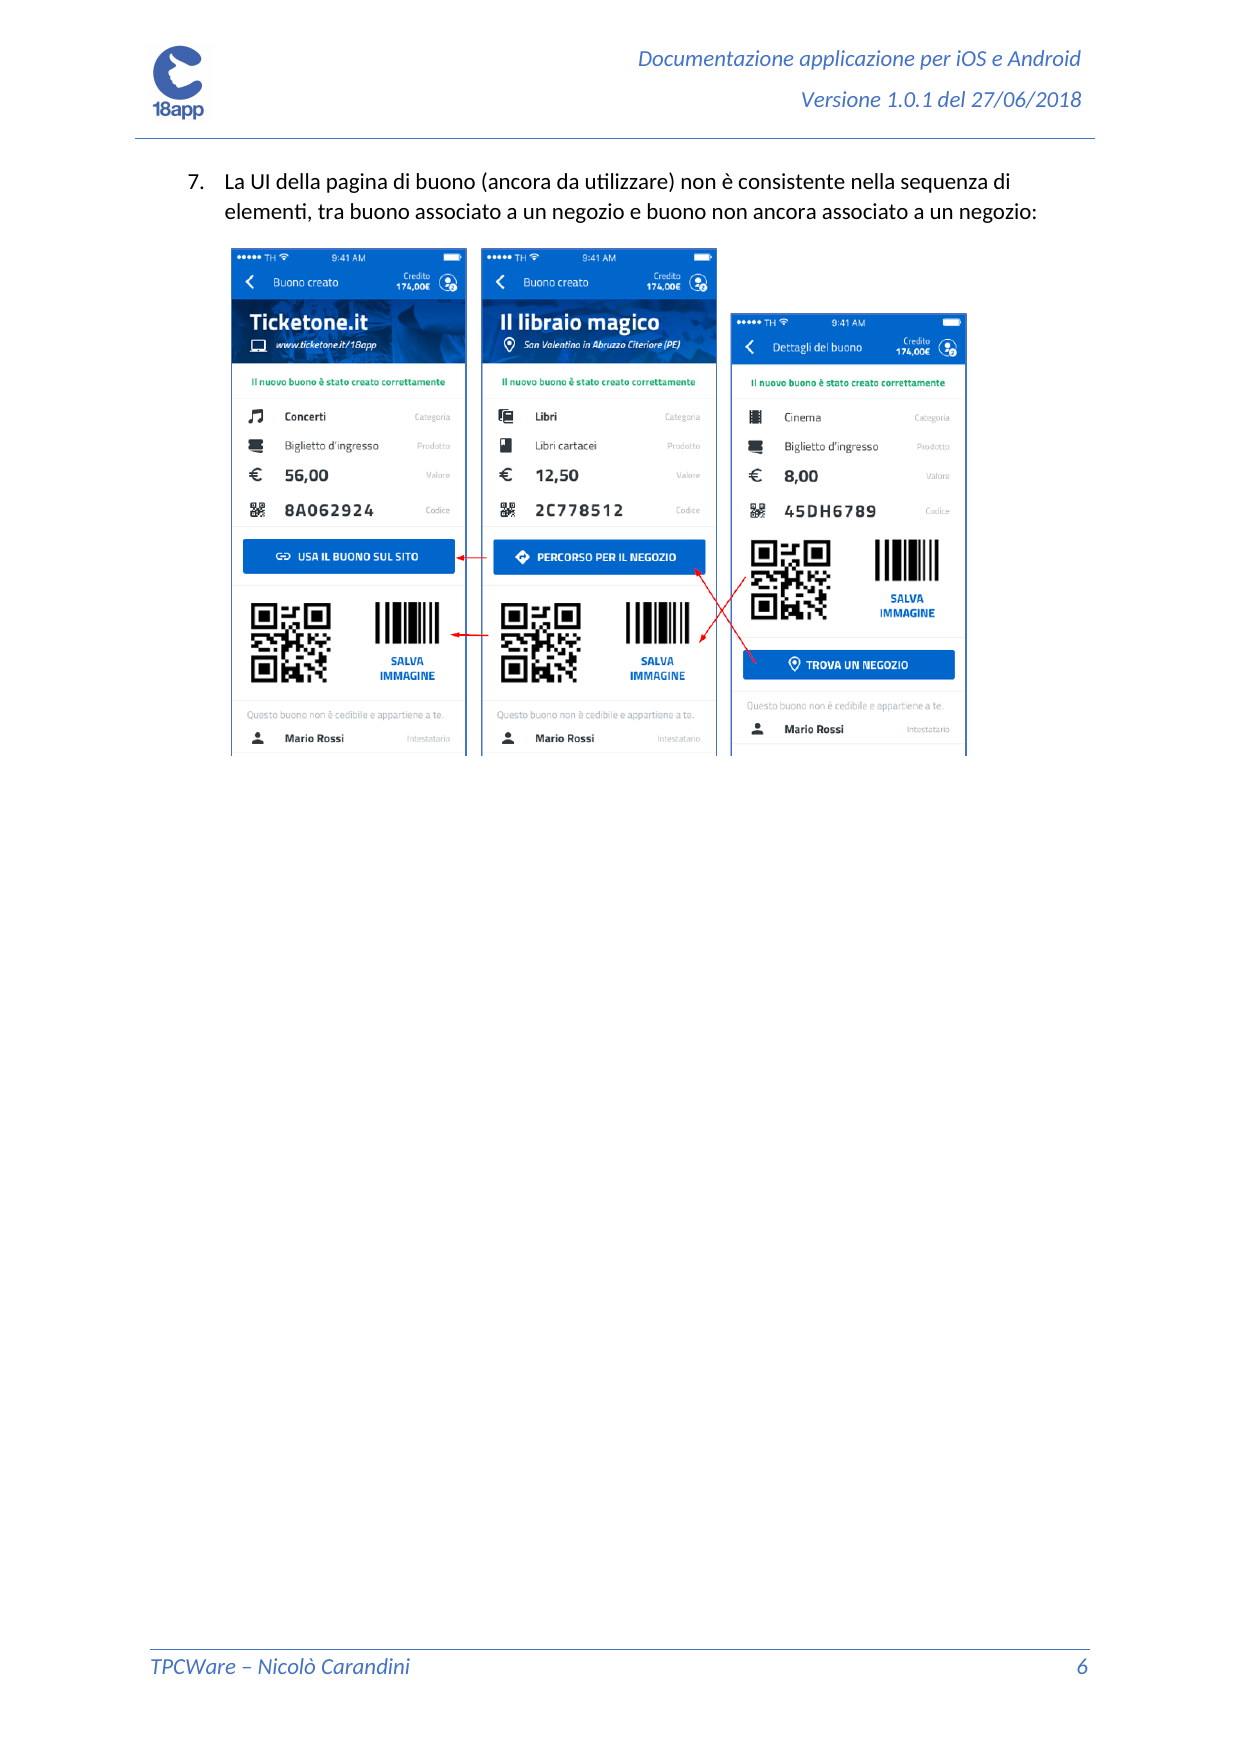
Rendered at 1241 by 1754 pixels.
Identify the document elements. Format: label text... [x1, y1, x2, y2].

picture [224, 244, 971, 756]
list La UI della pagina di buono (ancora da utilizzare) non è consistente nella sequenza di elementi, tra buono associato a un negozio e buono non ancora associato a un negozio: [187, 167, 1090, 225]
picture [146, 44, 215, 123]
